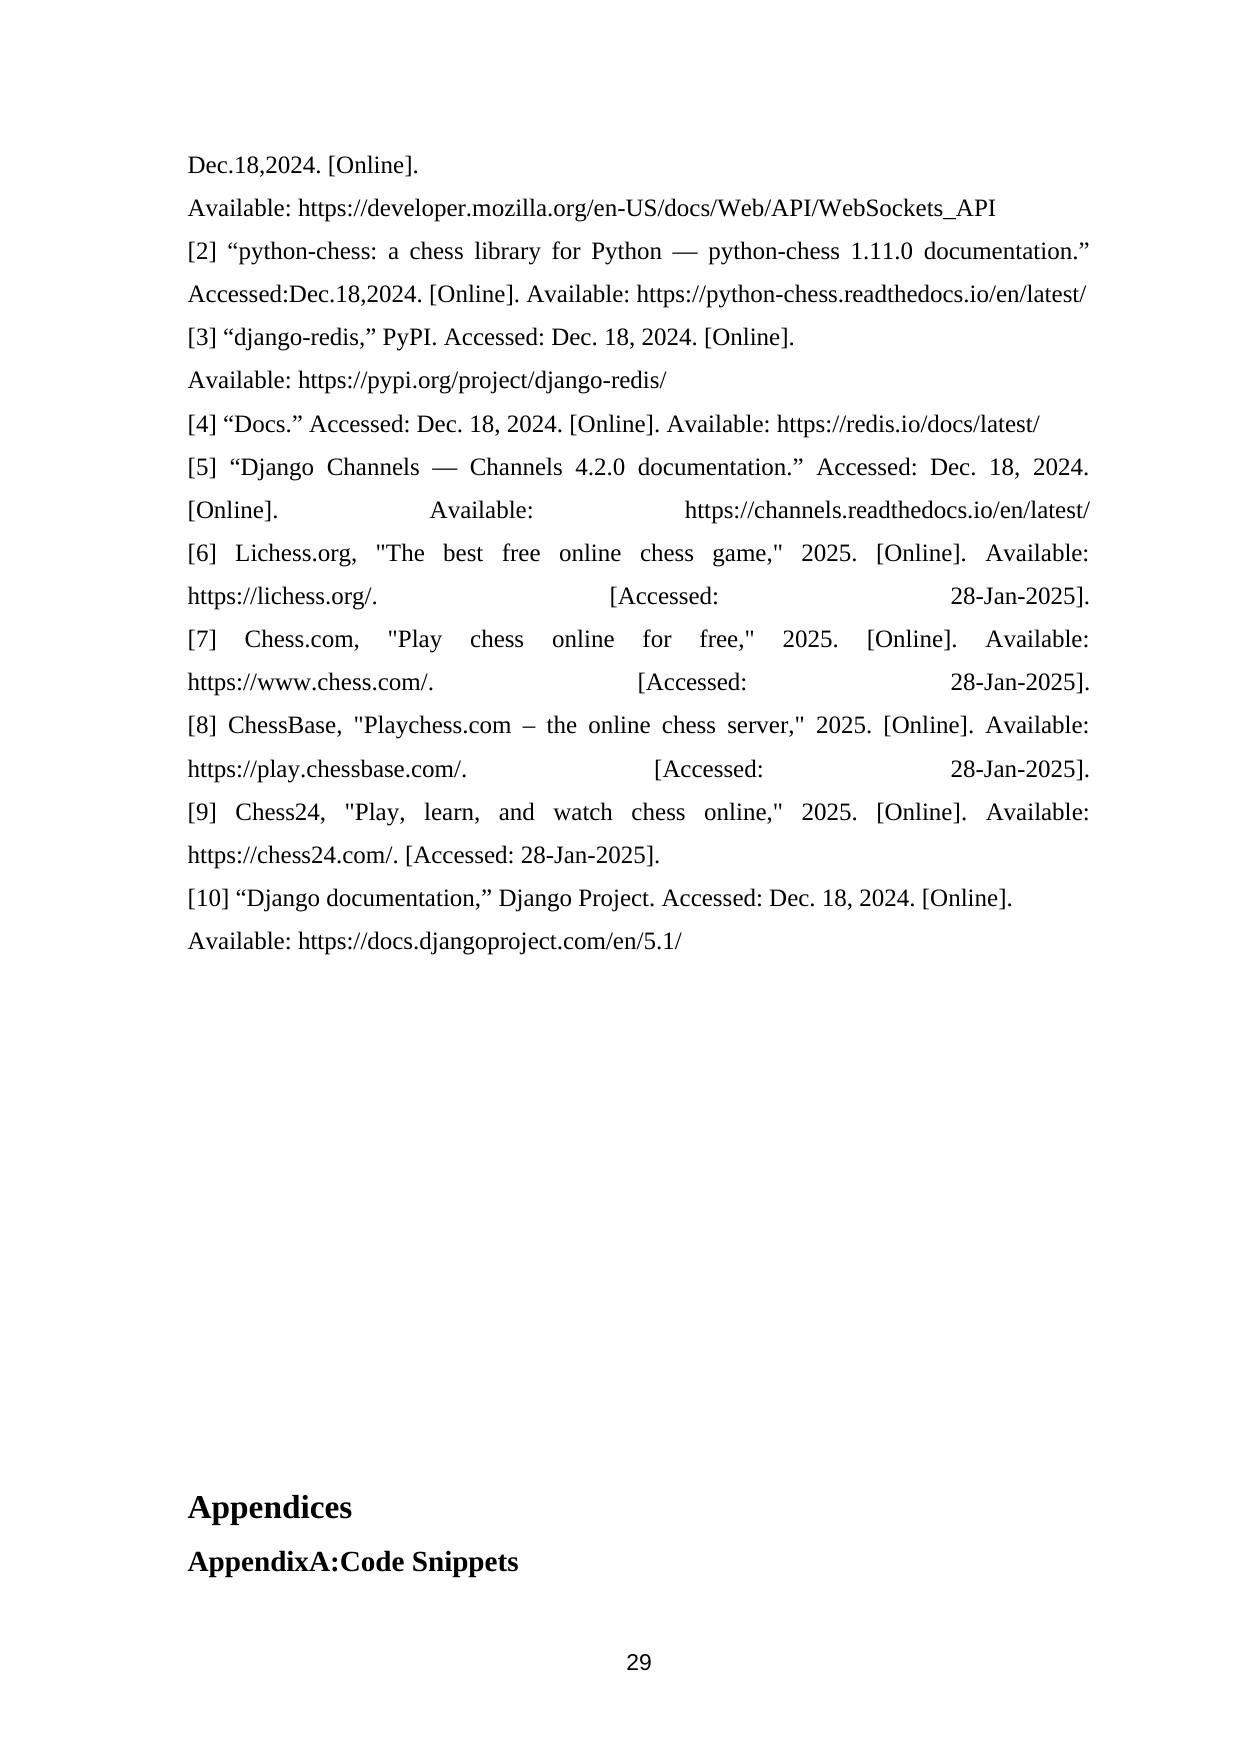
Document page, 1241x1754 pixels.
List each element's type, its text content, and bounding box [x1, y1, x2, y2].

text Available: https://developer.mozilla.org/en-US/docs/Web/API/WebSockets_API [187, 193, 1090, 222]
text Available: https://docs.djangoproject.com/en/5.1/ [187, 926, 1090, 955]
text [3] “django-redis,” PyPI. Accessed: Dec. 18, 2024. [Online]. [187, 322, 1090, 351]
text [4] “Docs.” Accessed: Dec. 18, 2024. [Online]. Available: https://redis.io/docs/latest/ [187, 409, 1090, 437]
text [10] “Django documentation,” Django Project. Accessed: Dec. 18, 2024. [Online]. [187, 883, 1090, 912]
text Available: https://pypi.org/project/django-redis/ [187, 366, 1090, 394]
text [187, 150, 1090, 179]
text [5] “Django Channels — Channels 4.2.0 documentation.” Accessed: Dec. 18, 2024. [Online]. Available: https://channels.readthedocs.io/en/latest/ [6] Lichess.org, "The best free online chess game," 2025. [Online]. Available: https://lichess.org/. [Accessed: 28-Jan-2025]. [7] Chess.com, "Play chess online for free," 2025. [Online]. Available: https://www.chess.com/. [Accessed: 28-Jan-2025]. [8] ChessBase, "Playchess.com – the online chess server," 2025. [Online]. Available: https://play.chessbase.com/. [Accessed: 28-Jan-2025]. [9] Chess24, "Play, learn, and watch chess online," 2025. [Online]. Available: https://chess24.com/. [Accessed: 28-Jan-2025]. [187, 452, 1090, 869]
text AppendixA:Code Snippets [187, 1544, 1090, 1578]
text Appendices [187, 1487, 1090, 1525]
text [2] “python-chess: a chess library for Python — python-chess 1.11.0 documentation.” Accessed:Dec.18,2024. [Online]. Available: https://python-chess.readthedocs.io/en/latest/ [187, 236, 1090, 308]
